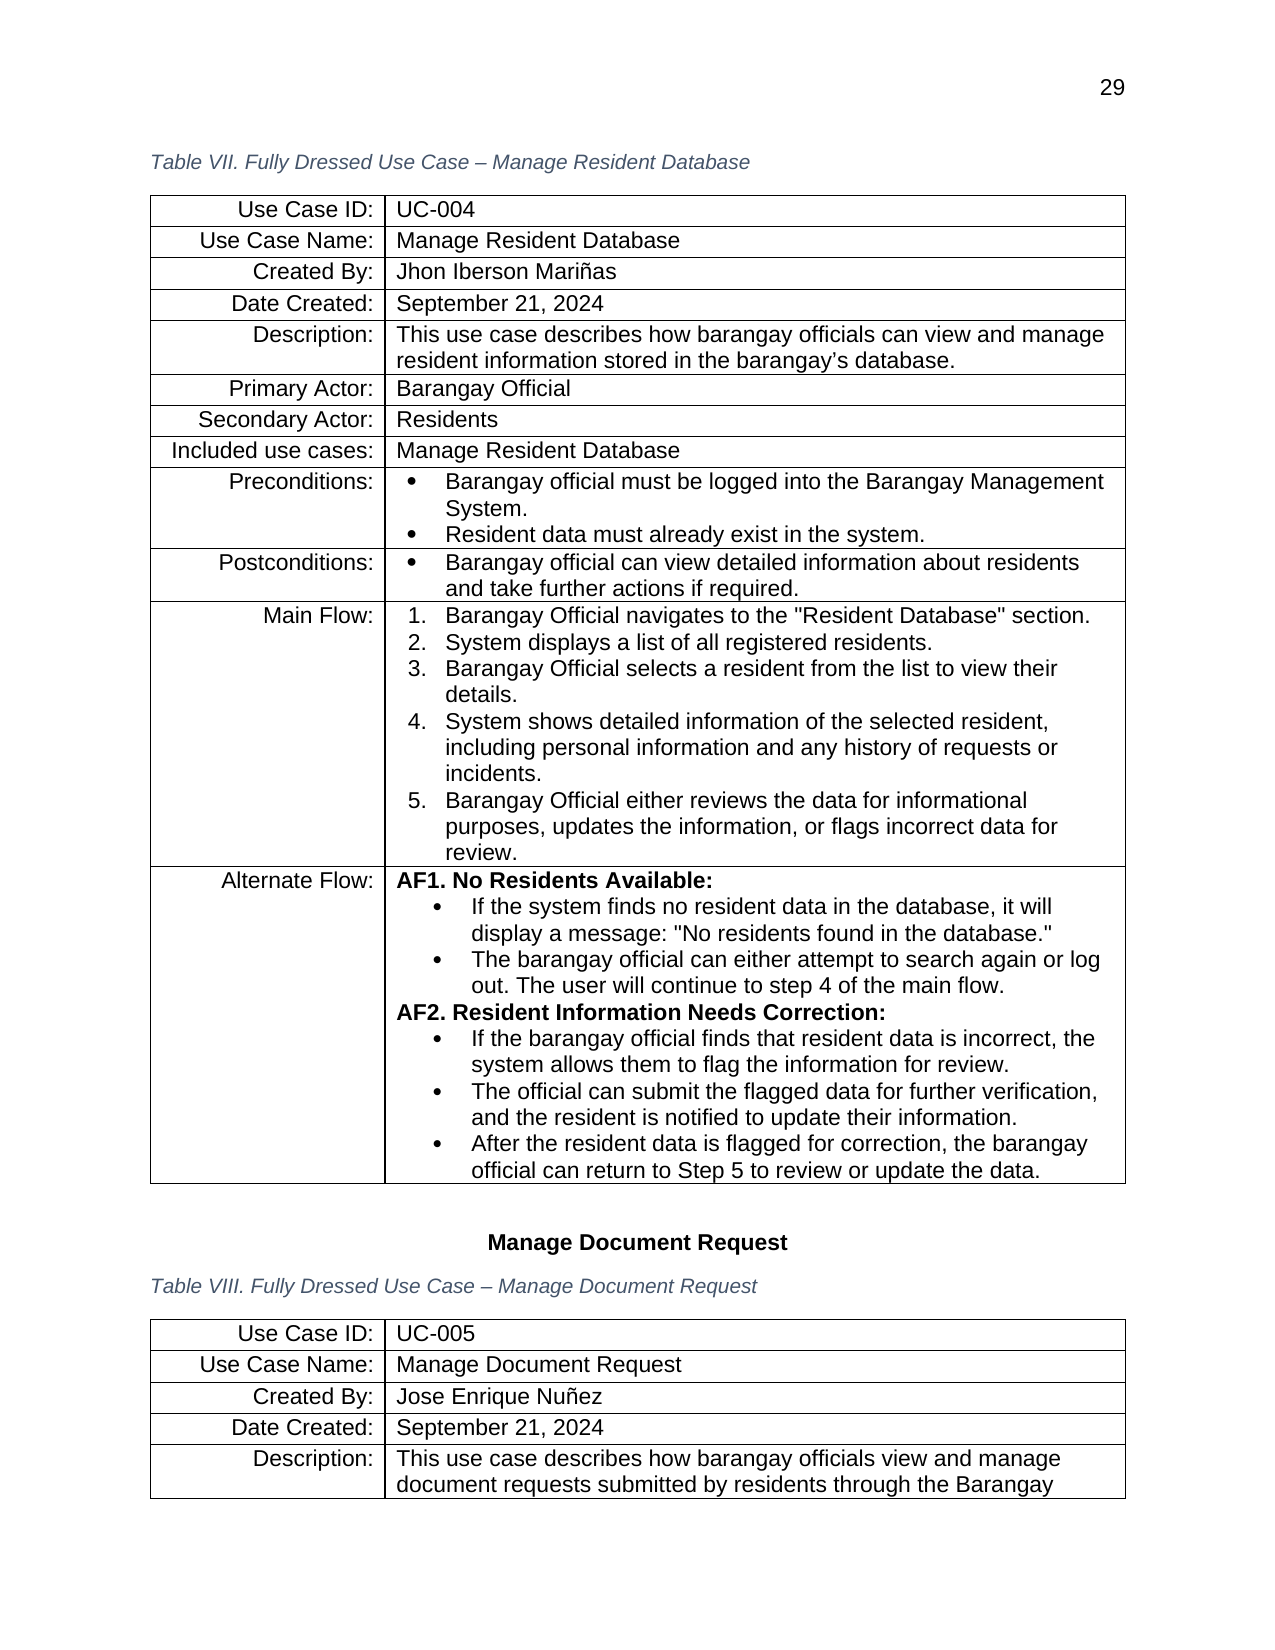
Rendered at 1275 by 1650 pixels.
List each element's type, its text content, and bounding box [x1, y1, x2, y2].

table_cell AF1. No Residents Available: If the system finds no resident data in the database, it will display a message: "No residents found in the database." The barangay official can either attempt to search again or log out. The user will continue to step 4 of the main flow. AF2. Resident Information Needs Correction: If the barangay official finds that resident data is incorrect, the system allows them to flag the information for review. The official can submit the flagged data for further verification, and the resident is notified to update their information. After the resident data is flagged for correction, the barangay official can return to Step 5 to review or update the data. [386, 867, 1125, 1183]
table_cell This use case describes how barangay officials can view and manage resident information stored in the barangay’s database. [386, 321, 1125, 373]
text Table VII. Fully Dressed Use Case – Manage Resident Database [150, 150, 1125, 174]
table_cell Jhon Iberson Mariñas [386, 258, 1125, 288]
table_cell Main Flow: [151, 602, 384, 866]
table_cell September 21, 2024 [386, 1414, 1125, 1444]
table_cell Secondary Actor: [151, 406, 384, 436]
table_cell Barangay Official navigates to the "Resident Database" section. System displays a list of all registered residents. Barangay Official selects a resident from the list to view their details. System shows detailed information of the selected resident, including personal information and any history of requests or incidents. Barangay Official either reviews the data for informational purposes, updates the information, or flags incorrect data for review. [386, 602, 1125, 866]
table_cell Alternate Flow: [151, 867, 384, 1183]
table_header Use Case ID: [151, 1320, 384, 1350]
table_cell Date Created: [151, 290, 384, 320]
table_cell Postconditions: [151, 549, 384, 601]
table_cell Barangay official can view detailed information about residents and take further actions if required. [386, 549, 1125, 601]
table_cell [386, 1445, 1125, 1498]
table_cell Date Created: [151, 1414, 384, 1444]
text Manage Document Request [150, 1229, 1125, 1256]
table_cell Jose Enrique Nuñez [386, 1383, 1125, 1413]
table_cell Use Case Name: [151, 227, 384, 257]
table_cell Manage Resident Database [386, 227, 1125, 257]
table_header UC-004 [386, 196, 1125, 226]
table_cell Barangay Official [386, 375, 1125, 405]
table_cell Created By: [151, 1383, 384, 1413]
table_cell Manage Document Request [386, 1351, 1125, 1382]
table_cell Manage Resident Database [386, 437, 1125, 467]
table_cell Created By: [151, 258, 384, 288]
table_cell Preconditions: [151, 468, 384, 547]
table_header UC-005 [386, 1320, 1125, 1350]
table_cell Description: [151, 1445, 384, 1498]
table_cell Residents [386, 406, 1125, 436]
table_cell Use Case Name: [151, 1351, 384, 1382]
table_cell Description: [151, 321, 384, 373]
table_cell Included use cases: [151, 437, 384, 467]
table_cell September 21, 2024 [386, 290, 1125, 320]
text Table VIII. Fully Dressed Use Case – Manage Document Request [150, 1274, 1125, 1298]
table_cell Primary Actor: [151, 375, 384, 405]
table_header Use Case ID: [151, 196, 384, 226]
table_cell Barangay official must be logged into the Barangay Management System. Resident data must already exist in the system. [386, 468, 1125, 547]
